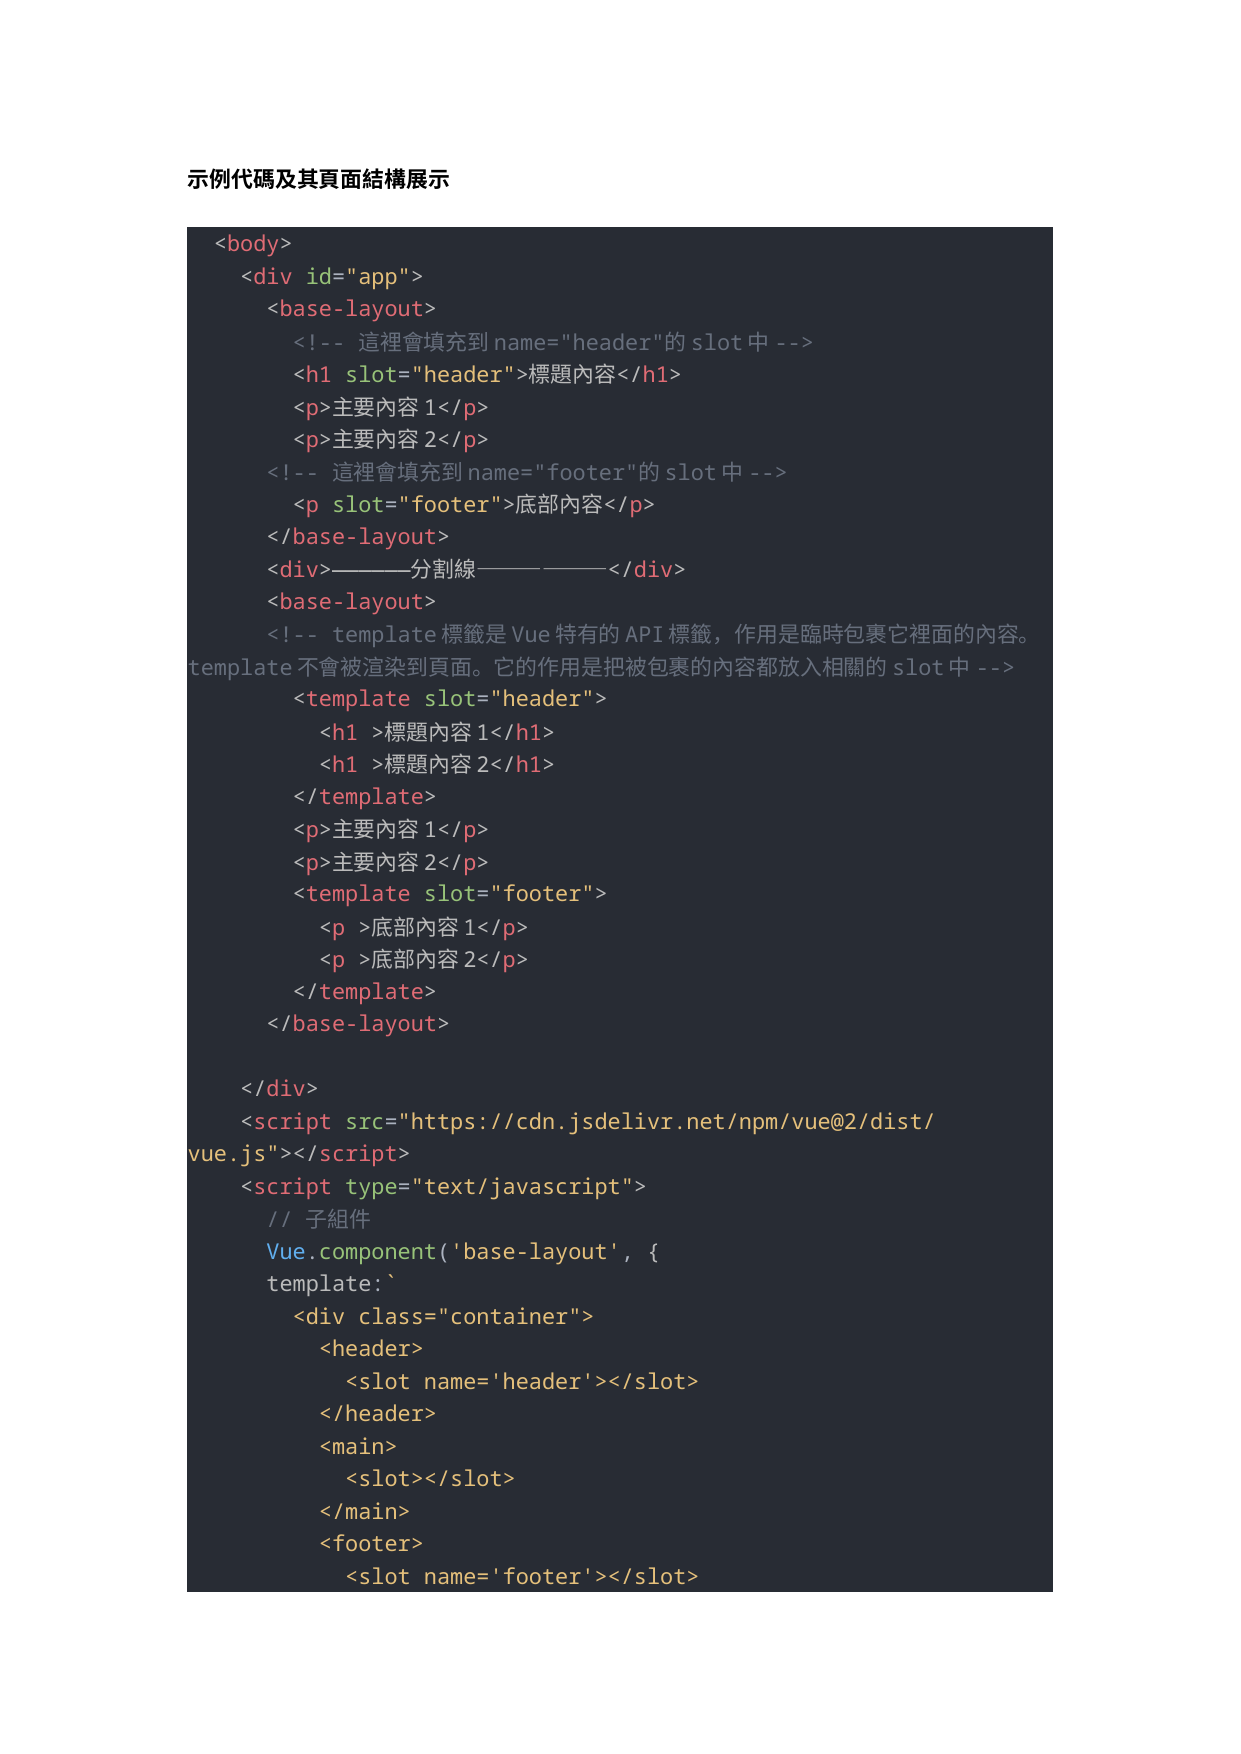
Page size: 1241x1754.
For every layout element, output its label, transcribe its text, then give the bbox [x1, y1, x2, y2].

text <header> [187, 1332, 1053, 1364]
text <base-layout> [187, 584, 1053, 617]
text <p slot="footer">底部內容</p> [187, 487, 1053, 519]
text <template slot="footer"> [187, 877, 1053, 909]
text <main> [187, 1429, 1053, 1462]
text </base-layout> [187, 519, 1053, 552]
text <template slot="header"> [187, 682, 1053, 714]
text <h1 >標題內容2</h1> [187, 747, 1053, 779]
text <h1 >標題內容1</h1> [187, 714, 1053, 747]
text <p>主要內容2</p> [187, 844, 1053, 877]
text <!-- 這裡會填充到name="header"的slot中 --> [187, 324, 1053, 357]
text template:` [187, 1267, 1053, 1299]
text Vue.component('base-layout', { [187, 1234, 1053, 1267]
text <slot></slot> [187, 1462, 1053, 1494]
text <p>主要內容2</p> [187, 422, 1053, 454]
text <slot name='header'></slot> [187, 1364, 1053, 1397]
text 示例代碼及其頁面結構展示 [187, 162, 1053, 194]
text <body> [187, 227, 1053, 259]
text <div>——————分割線——————</div> [187, 552, 1053, 584]
text </template> [187, 974, 1053, 1007]
text </base-layout> [187, 1007, 1053, 1039]
text <!-- 這裡會填充到name="footer"的slot中 --> [187, 454, 1053, 487]
text <h1 slot="header">標題內容</h1> [187, 357, 1053, 389]
text <p >底部內容2</p> [187, 942, 1053, 974]
text <!-- template標籤是Vue特有的API標籤，作用是臨時包裹它裡面的內容。template不會被渲染到頁面。它的作用是把被包裹的內容都放入相關的slot中 --> [187, 617, 1053, 682]
text <p>主要內容1</p> [187, 389, 1053, 422]
text </main> [187, 1494, 1053, 1527]
text </div> [187, 1072, 1053, 1104]
text <script type="text/javascript"> [187, 1169, 1053, 1202]
text <footer> [187, 1527, 1053, 1559]
text <div class="container"> [187, 1299, 1053, 1332]
text <base-layout> [187, 292, 1053, 324]
text <p>主要內容1</p> [187, 812, 1053, 844]
text <slot name='footer'></slot> [187, 1559, 1053, 1592]
text <div id="app"> [187, 259, 1053, 292]
text // 子組件 [187, 1202, 1053, 1234]
text </template> [187, 779, 1053, 812]
text </header> [187, 1397, 1053, 1429]
text <p >底部內容1</p> [187, 909, 1053, 942]
text <script src="https://cdn.jsdelivr.net/npm/vue@2/dist/vue.js"></script> [187, 1104, 1053, 1169]
